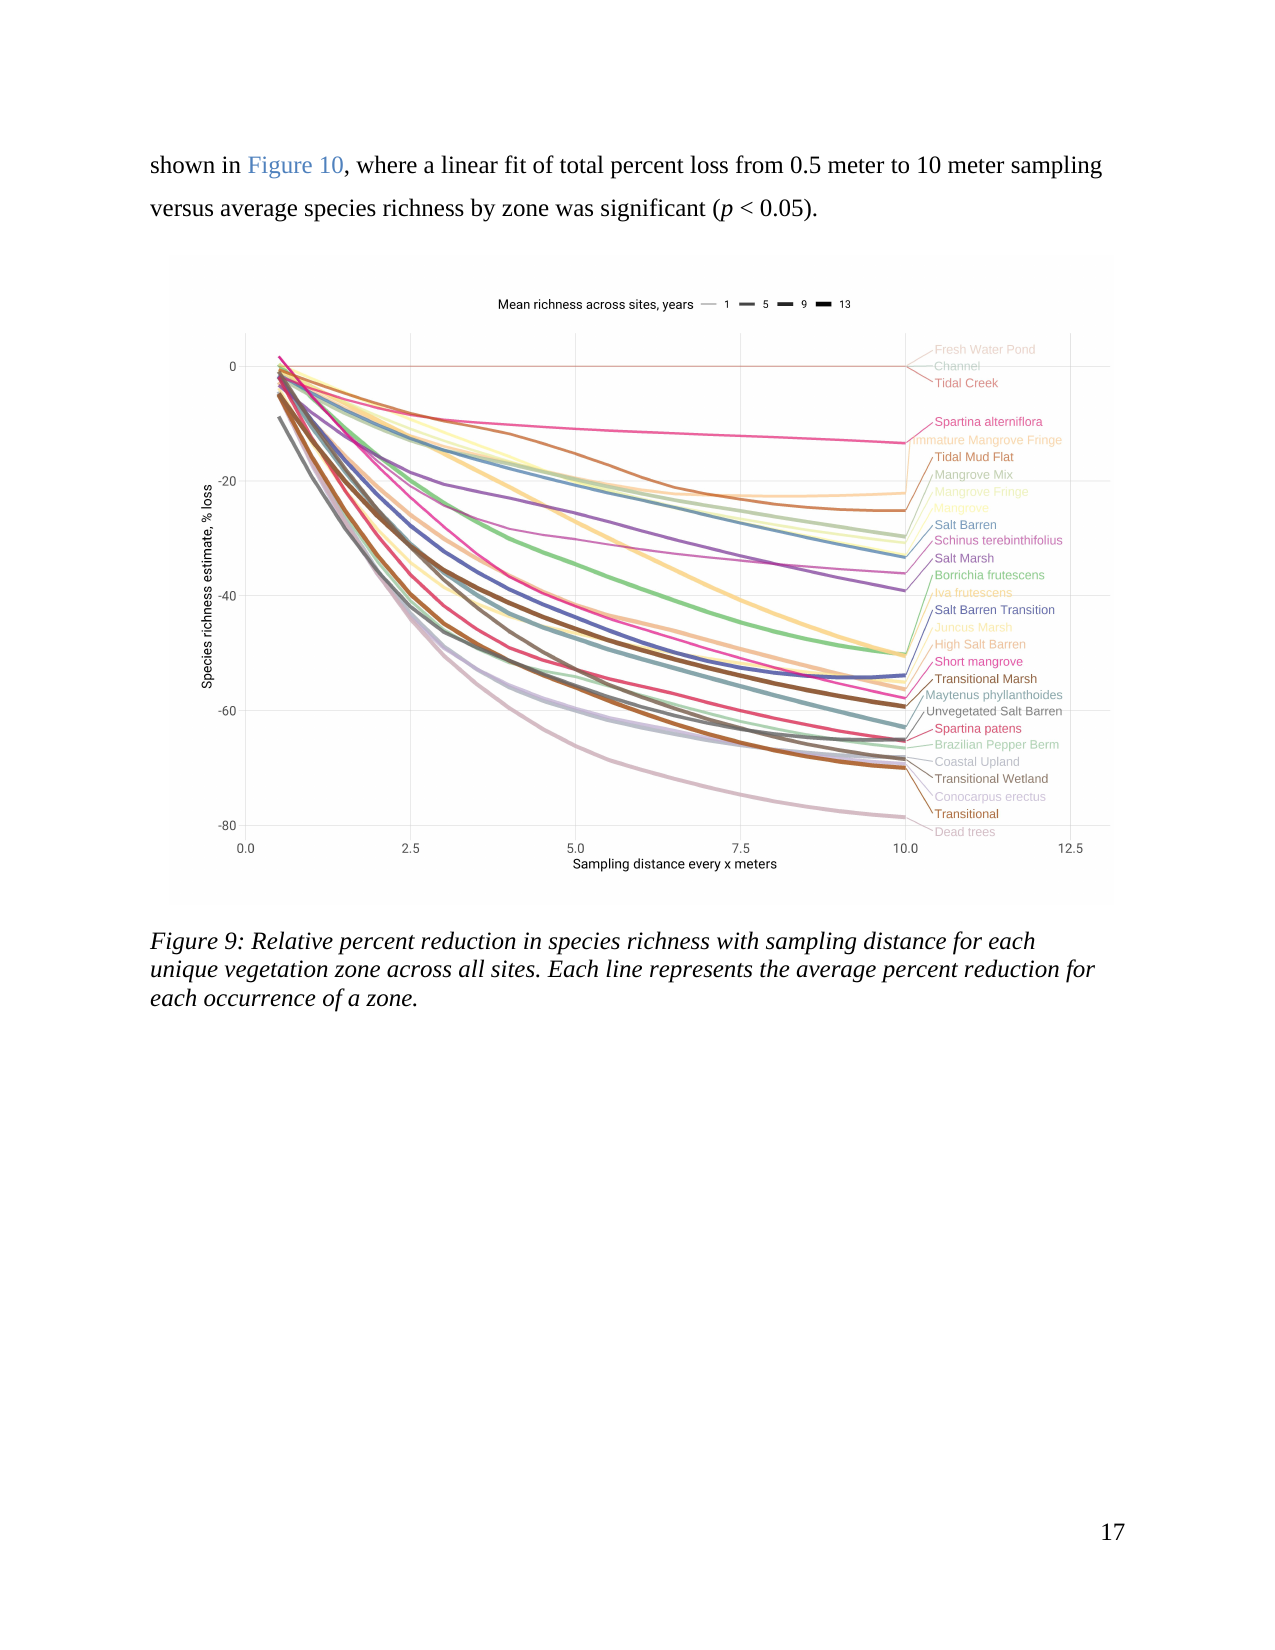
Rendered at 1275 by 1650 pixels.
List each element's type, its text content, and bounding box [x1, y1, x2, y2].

table_header Figure 9: Relative percent reduction in species richness with sampling distance for each unique vegetation zone across all sites. Each line represents the average percent reduction for each occurrence of a zone. [139, 255, 1114, 1024]
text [150, 150, 1125, 222]
picture [168, 255, 1114, 905]
